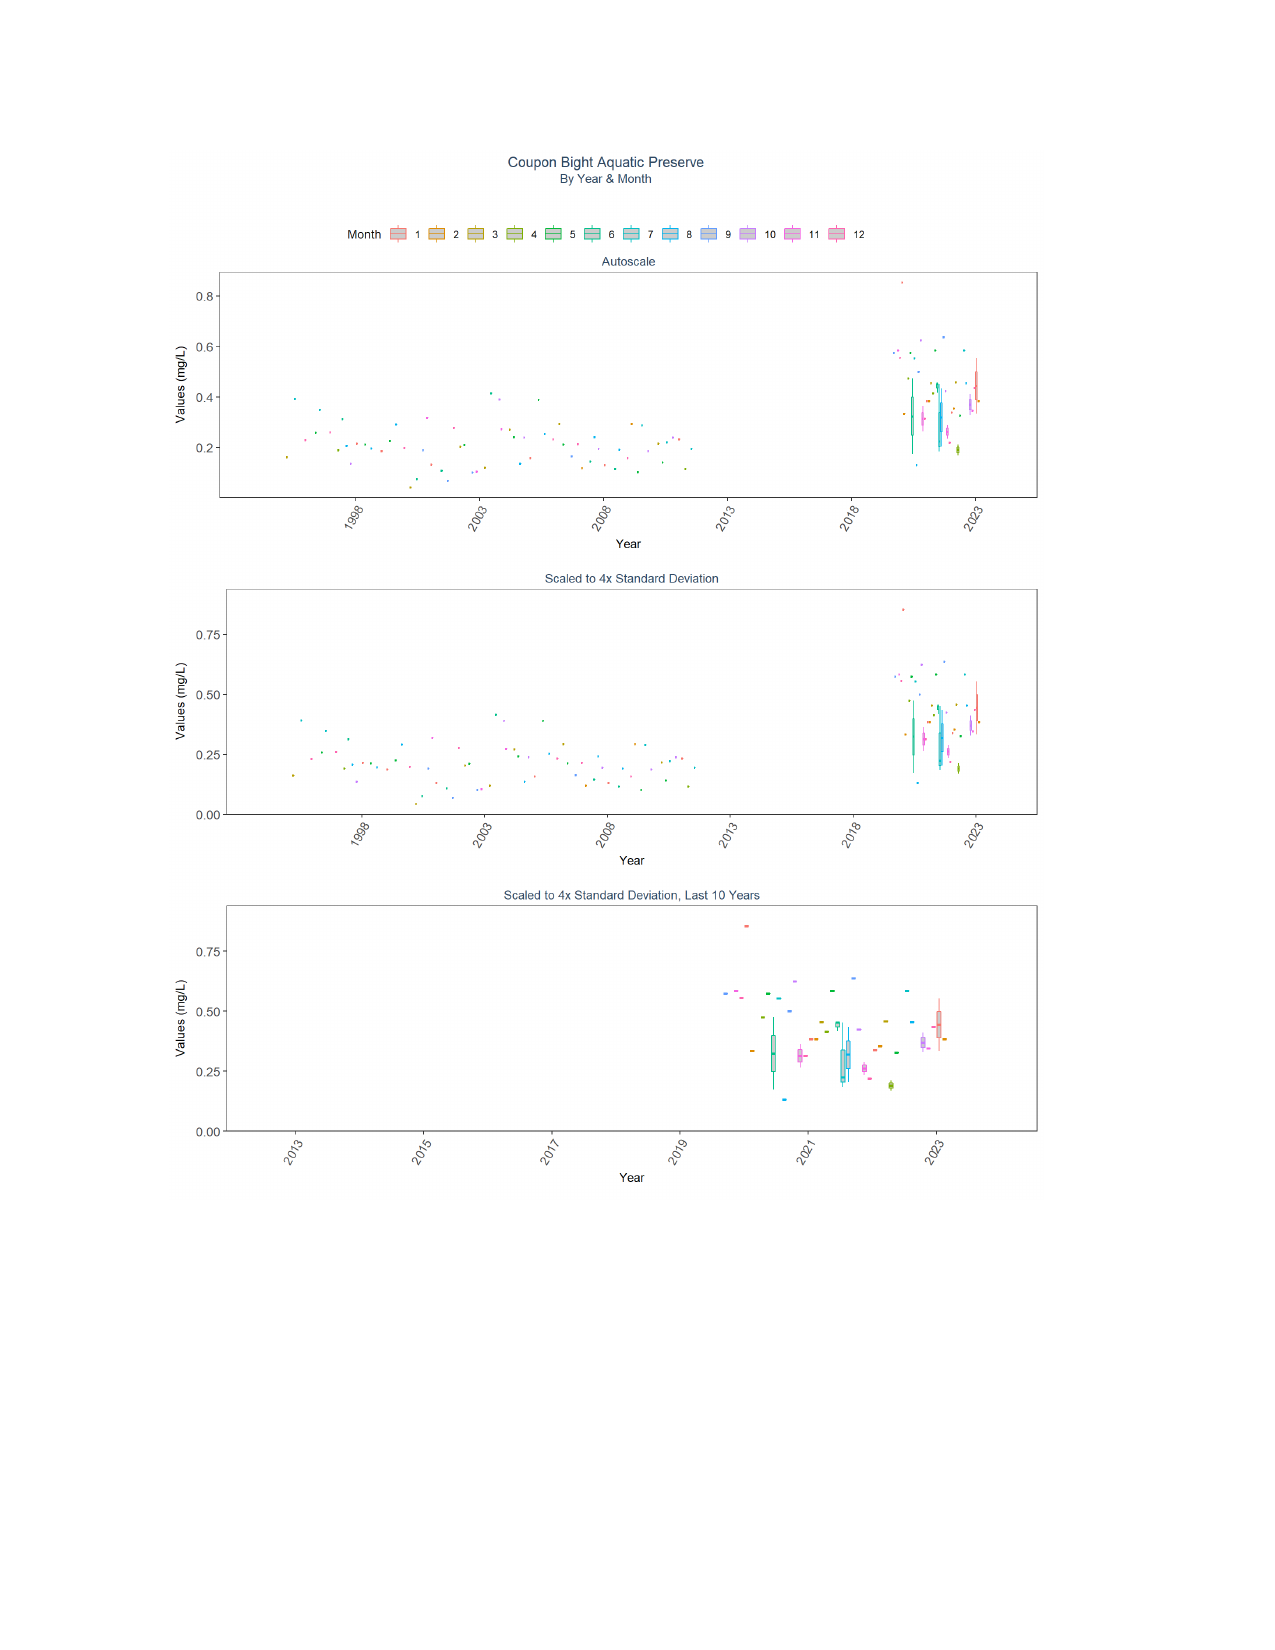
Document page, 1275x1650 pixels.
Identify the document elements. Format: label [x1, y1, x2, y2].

picture [168, 150, 1044, 1200]
